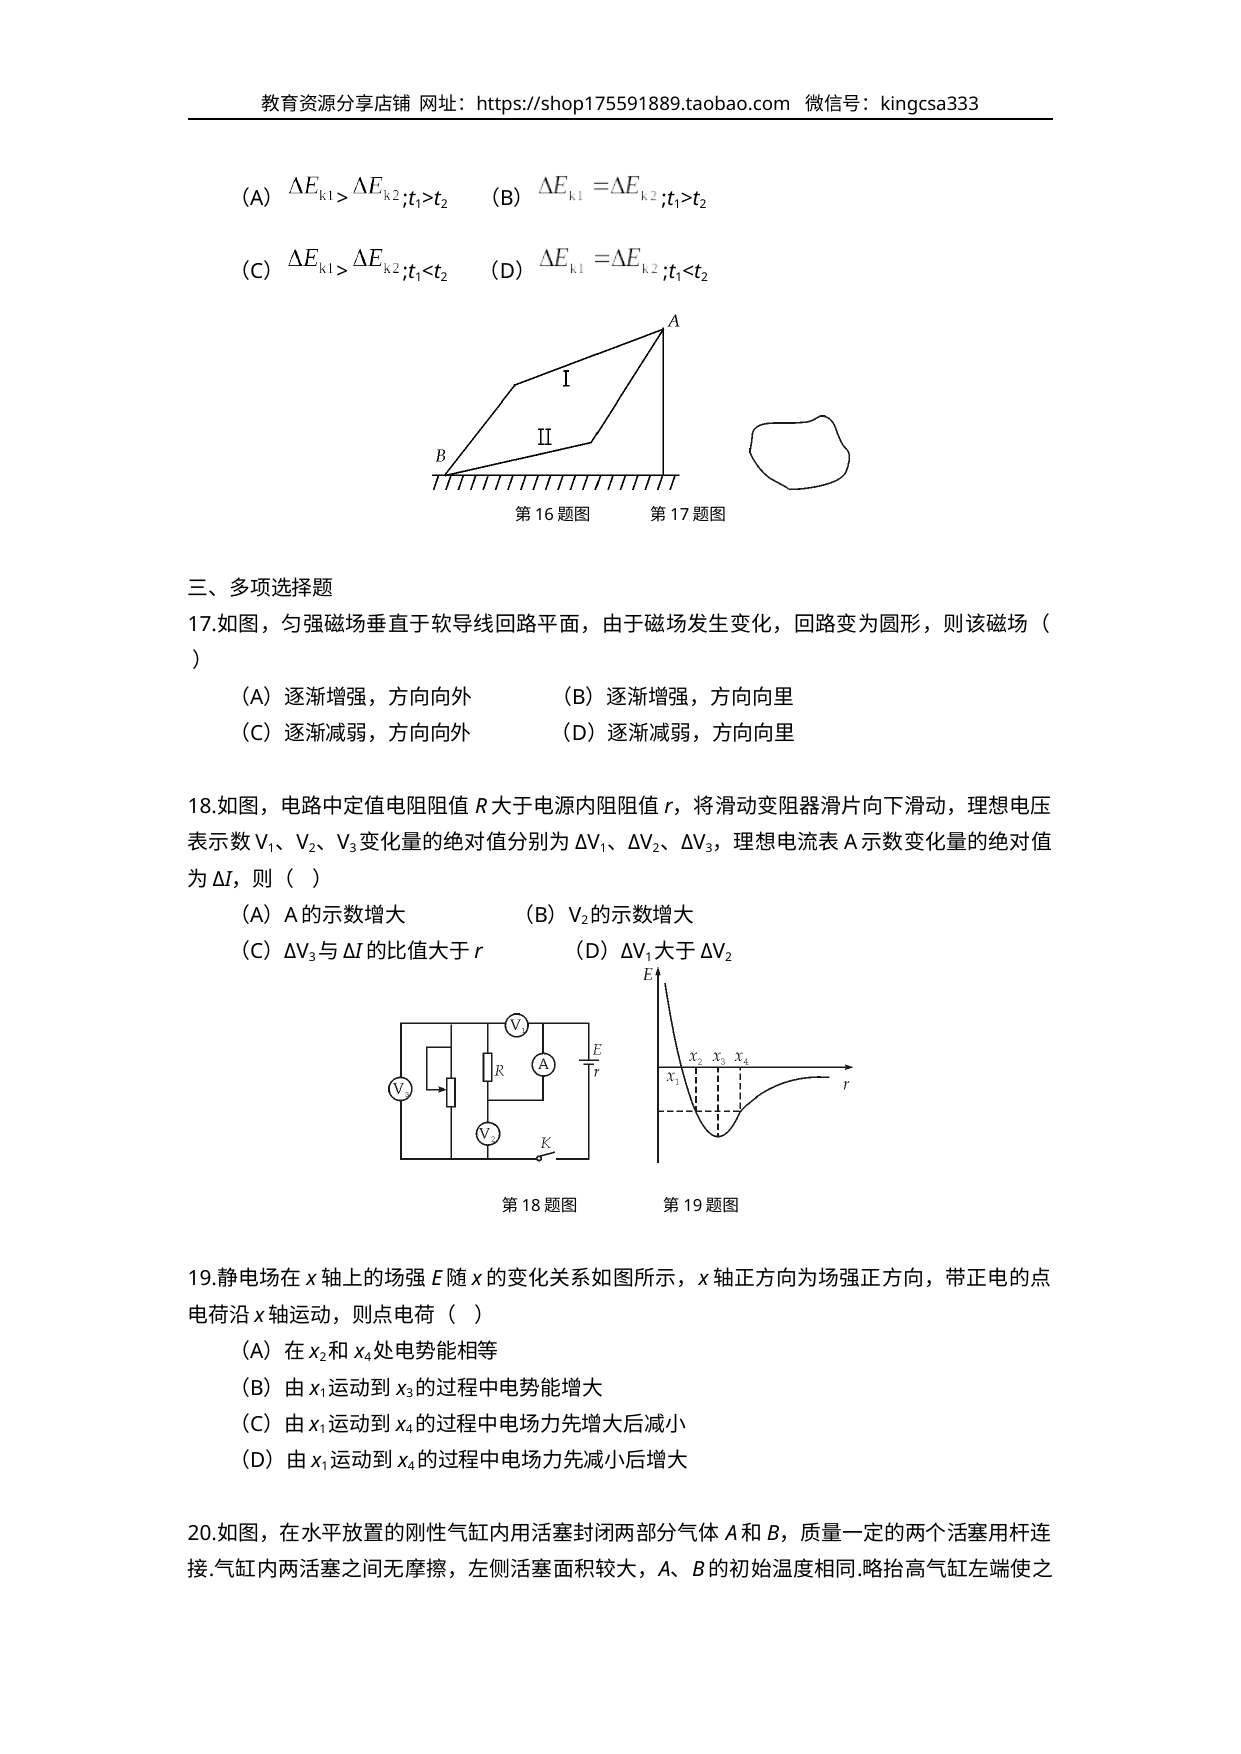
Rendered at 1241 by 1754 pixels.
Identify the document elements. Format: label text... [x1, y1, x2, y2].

text 18.如图，电路中定值电阻阻值R大于电源内阻阻值r，将滑动变阻器滑片向下滑动，理想电压表示数V1、V2、V3变化量的绝对值分别为ΔV1、ΔV2、ΔV3，理想电流表A示数变化量的绝对值为ΔI，则（ ） [187, 786, 1053, 895]
text （A）在x2和 x4处电势能相等 [187, 1331, 1053, 1368]
text 第18题图 第19题图 [187, 1186, 1053, 1222]
text （C）由x1运动到 x4的过程中电场力先增大后减小 [187, 1404, 1053, 1440]
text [187, 1513, 1053, 1586]
text （A）逐渐增强，方向向外 （B）逐渐增强，方向向里 [187, 677, 1053, 713]
text （B）由x1运动到 x3的过程中电势能增大 [187, 1368, 1053, 1404]
picture [642, 967, 853, 1163]
picture [388, 1013, 602, 1163]
text （C）逐渐减弱，方向向外 （D）逐渐减弱，方向向里 [187, 713, 1053, 750]
text 17.如图，匀强磁场垂直于软导线回路平面，由于磁场发生变化，回路变为圆形，则该磁场（ ） [187, 604, 1053, 677]
text （A）>;t1>t2 （B）;t1>t2 [187, 168, 1053, 241]
text （A）A的示数增大 （B）V2的示数增大 [187, 895, 1053, 931]
picture [432, 313, 680, 490]
picture [749, 415, 850, 490]
text （D）由x1运动到 x4的过程中电场力先减小后增大 [187, 1440, 1053, 1477]
text （C）ΔV3与ΔI的比值大于r （D）ΔV1大于ΔV2 [187, 931, 1053, 968]
text 19.静电场在x轴上的场强E随x的变化关系如图所示，x轴正方向为场强正方向，带正电的点电荷沿x轴运动，则点电荷（ ） [187, 1259, 1053, 1331]
text 第16题图 第17题图 [187, 495, 1053, 532]
text （C）>;t1<t2 （D）;t1<t2 [187, 241, 1053, 313]
text 三、多项选择题 [187, 568, 1053, 604]
